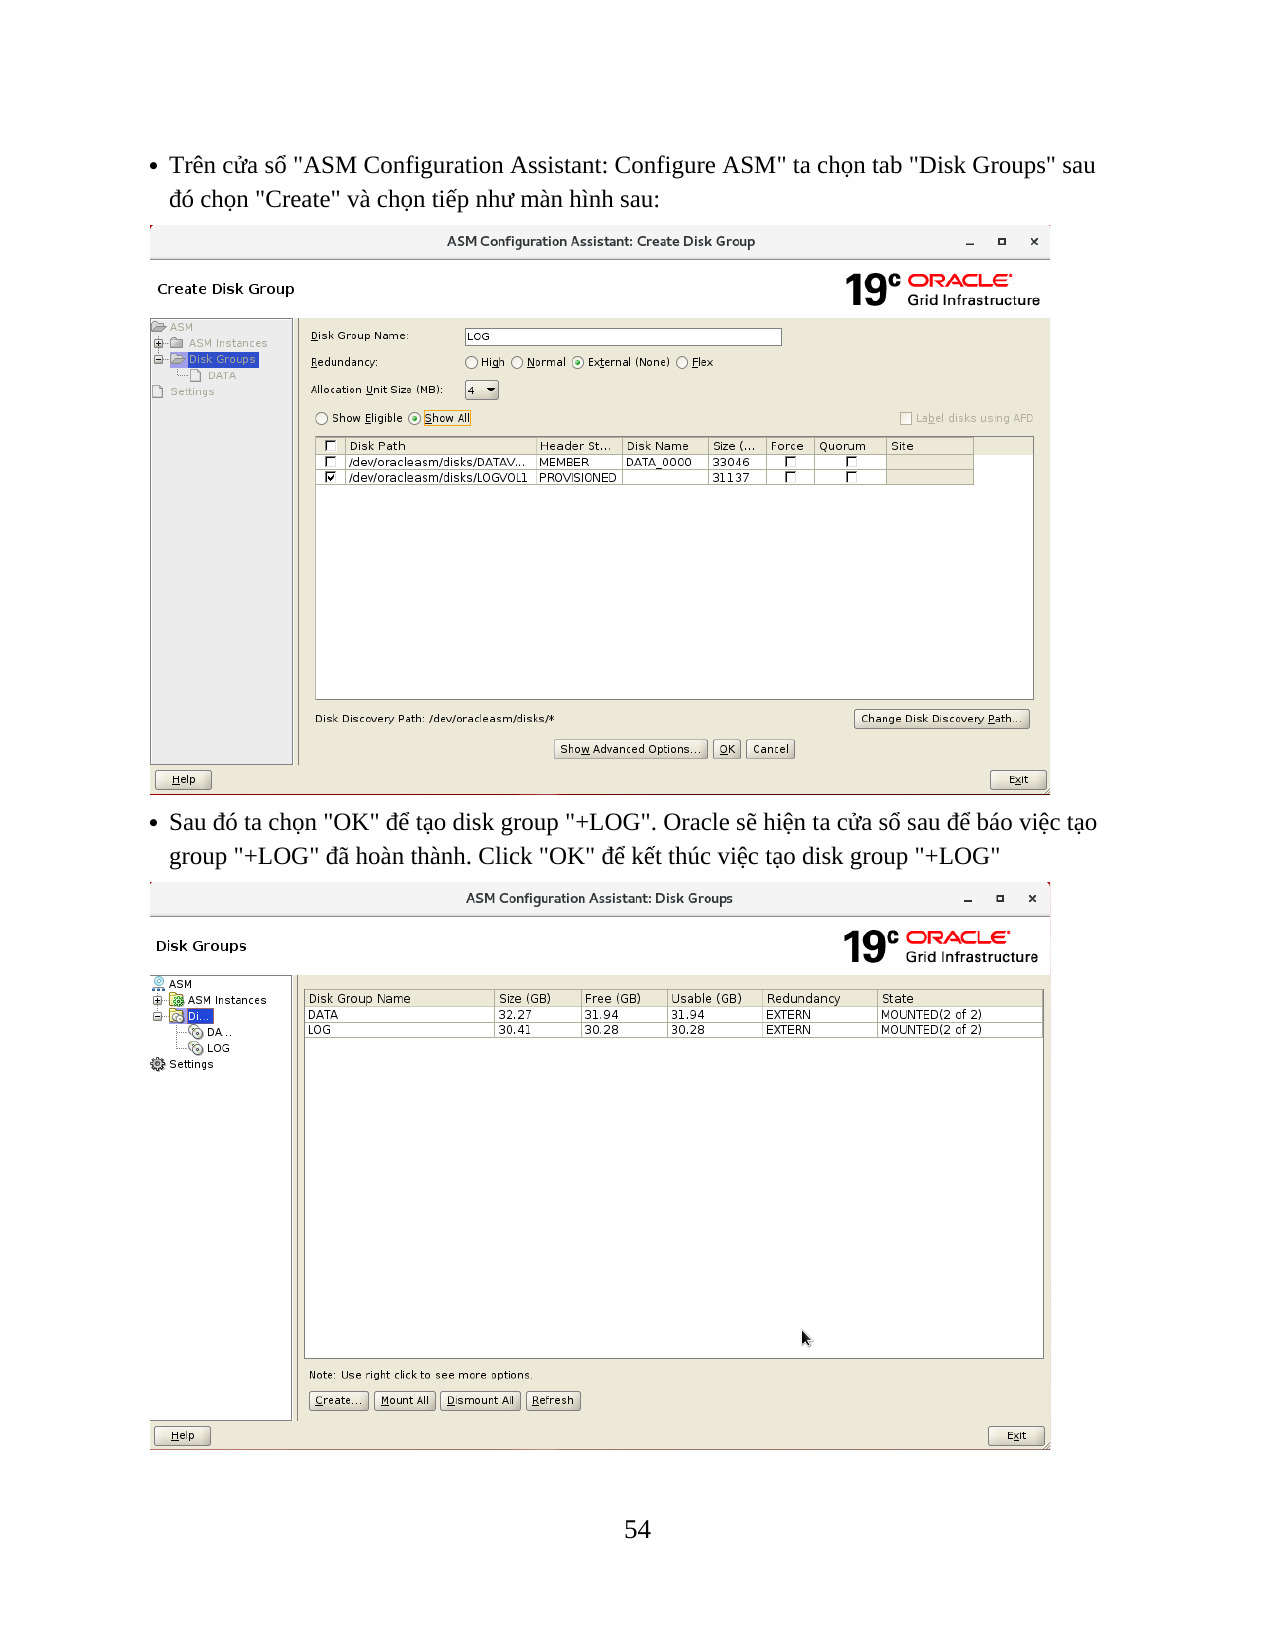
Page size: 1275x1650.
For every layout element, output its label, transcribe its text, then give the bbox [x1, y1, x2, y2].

list Trên cửa sổ "ASM Configuration Assistant: Configure ASM" ta chọn tab "Disk Groups" sau đó chọn "Create" và chọn tiếp như màn hình sau: [150, 150, 1125, 213]
picture [150, 882, 1050, 1450]
list Sau đó ta chọn "OK" để tạo disk group "+LOG". Oracle sẽ hiện ta cửa sổ sau để báo việc tạo group "+LOG" đã hoàn thành. Click "OK" để kết thúc việc tạo disk group "+LOG" [150, 807, 1125, 870]
picture [150, 225, 1050, 795]
